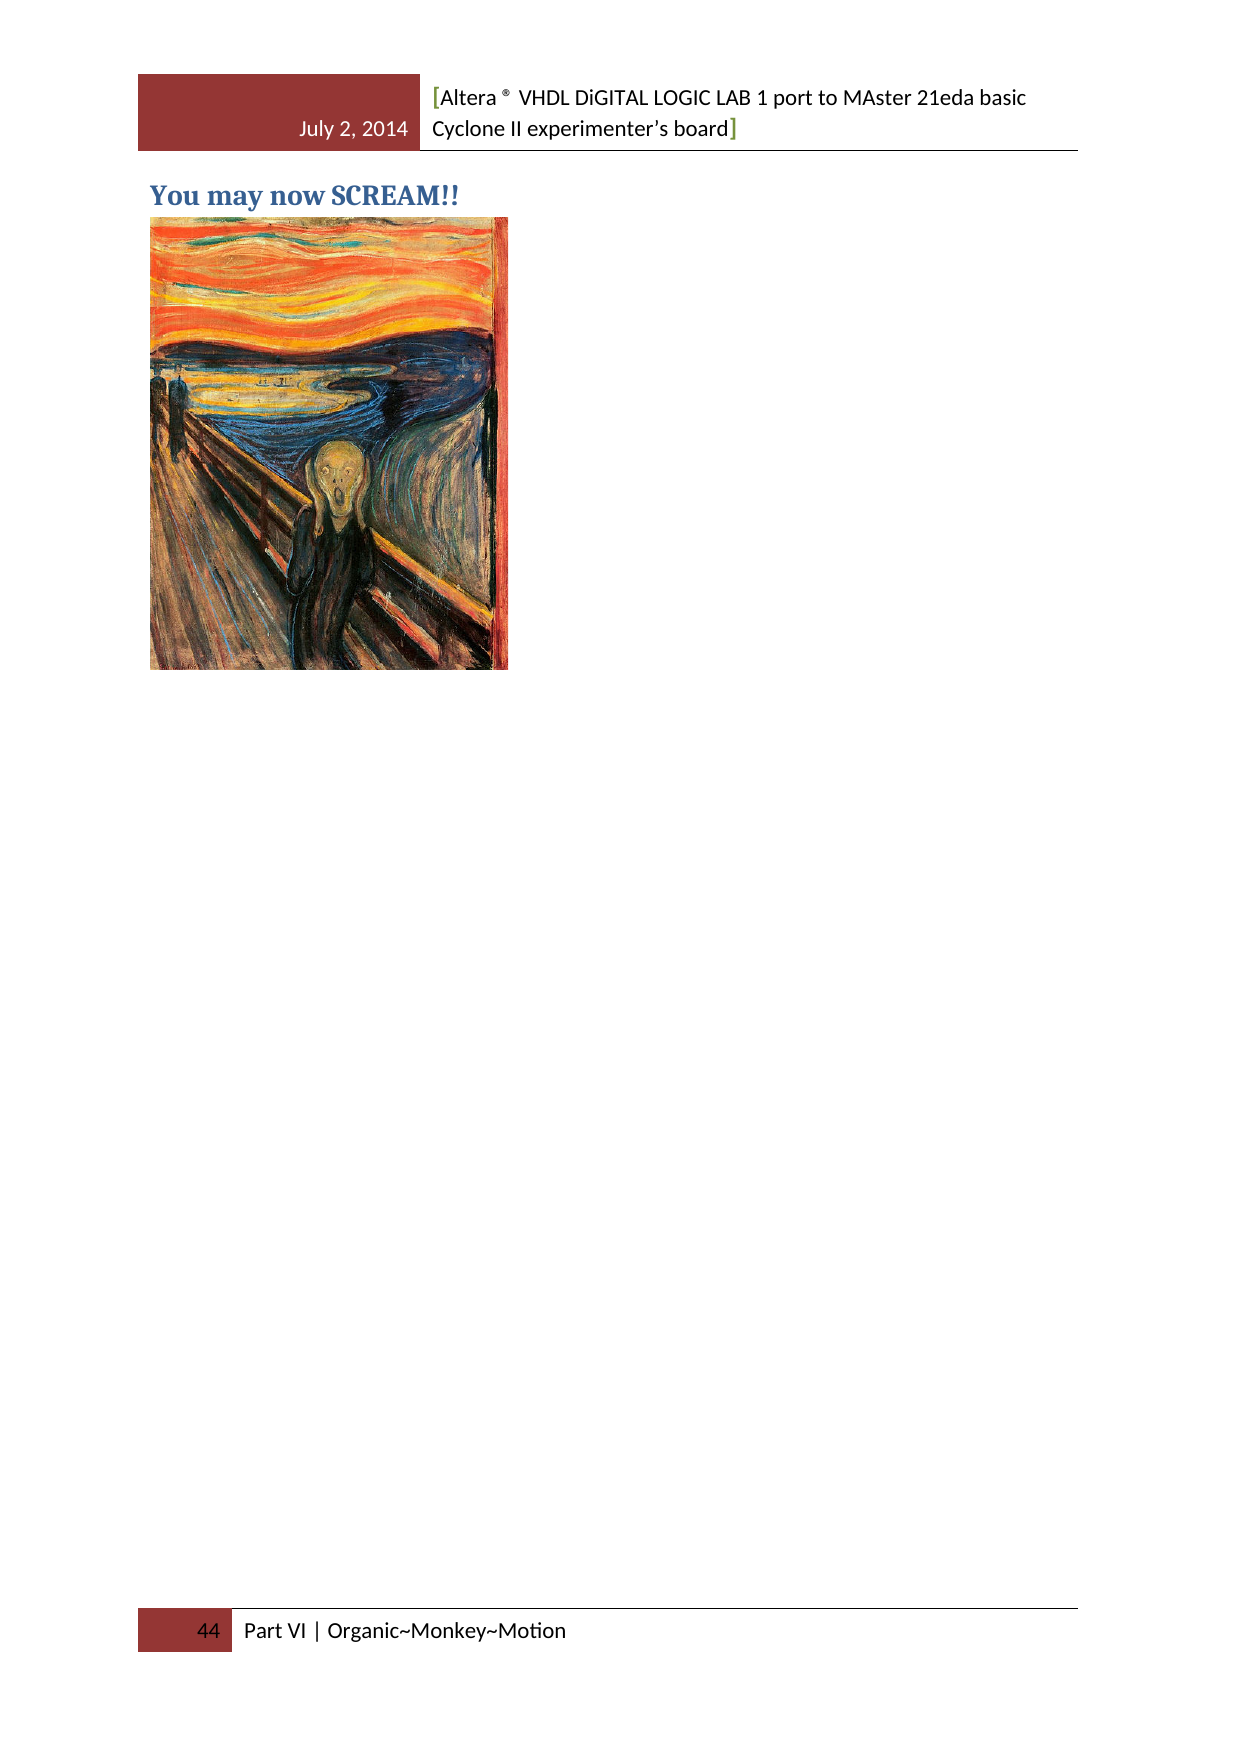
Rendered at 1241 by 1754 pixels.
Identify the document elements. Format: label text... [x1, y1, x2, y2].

subtitle You may now SCREAM!! [150, 179, 1090, 212]
picture [150, 217, 509, 670]
